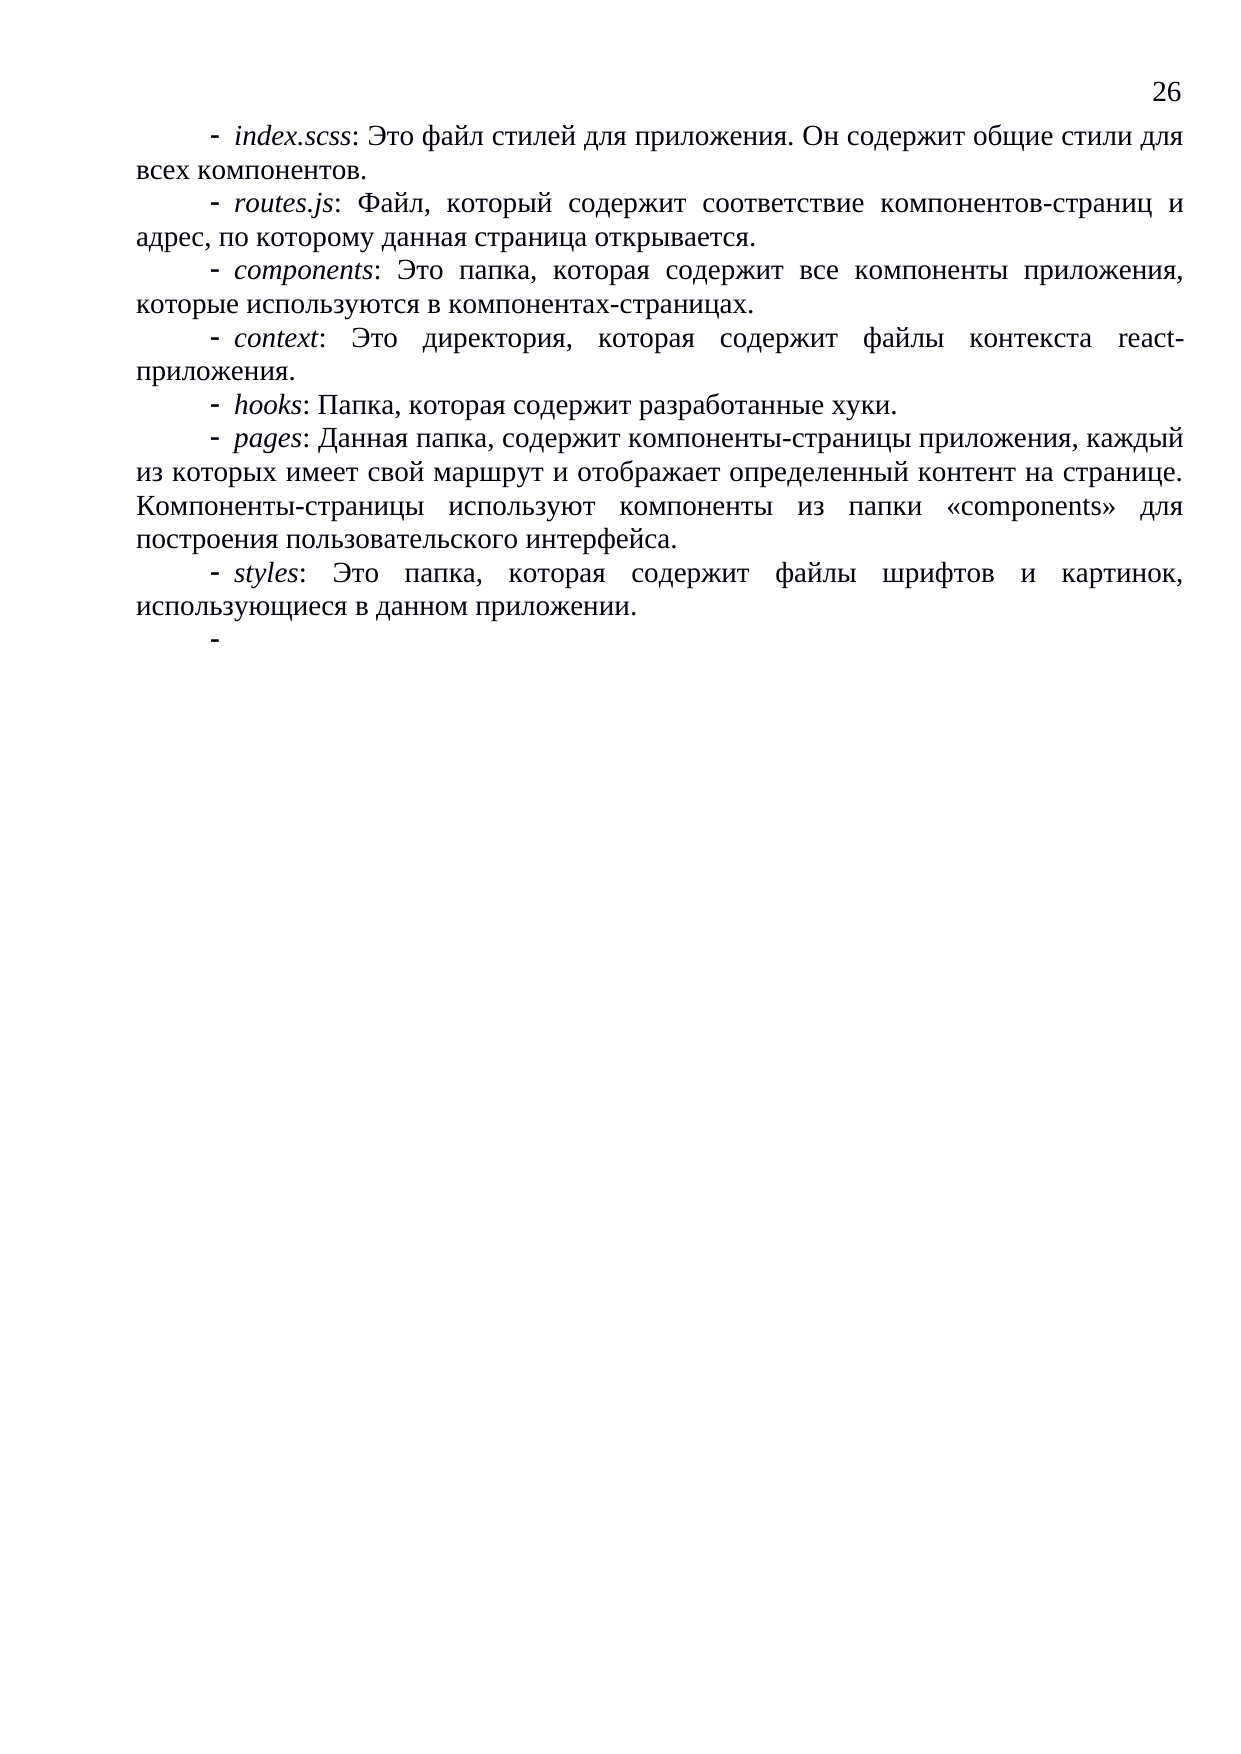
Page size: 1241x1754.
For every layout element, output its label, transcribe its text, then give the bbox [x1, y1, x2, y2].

list routes.js: Файл, который содержит соответствие компонентов-страниц и адрес, по которому данная страница открывается. [136, 185, 1184, 252]
list hooks: Папка, которая содержит разработанные хуки. [136, 387, 1184, 421]
list context: Это директория, которая содержит файлы контекста react-приложения. [136, 320, 1184, 387]
list index.scss: Это файл стилей для приложения. Он содержит общие стили для всех компонентов. [136, 118, 1184, 185]
list components: Это папка, которая содержит все компоненты приложения, которые используются в компонентах-страницах. [136, 252, 1184, 320]
list pages: Данная папка, содержит компоненты-страницы приложения, каждый из которых имеет свой маршрут и отображает определенный контент на странице. Компоненты-страницы используют компоненты из папки «components» для построения пользовательского интерфейса. [136, 421, 1184, 555]
list styles: Это папка, которая содержит файлы шрифтов и картинок, использующиеся в данном приложении. [136, 555, 1184, 622]
